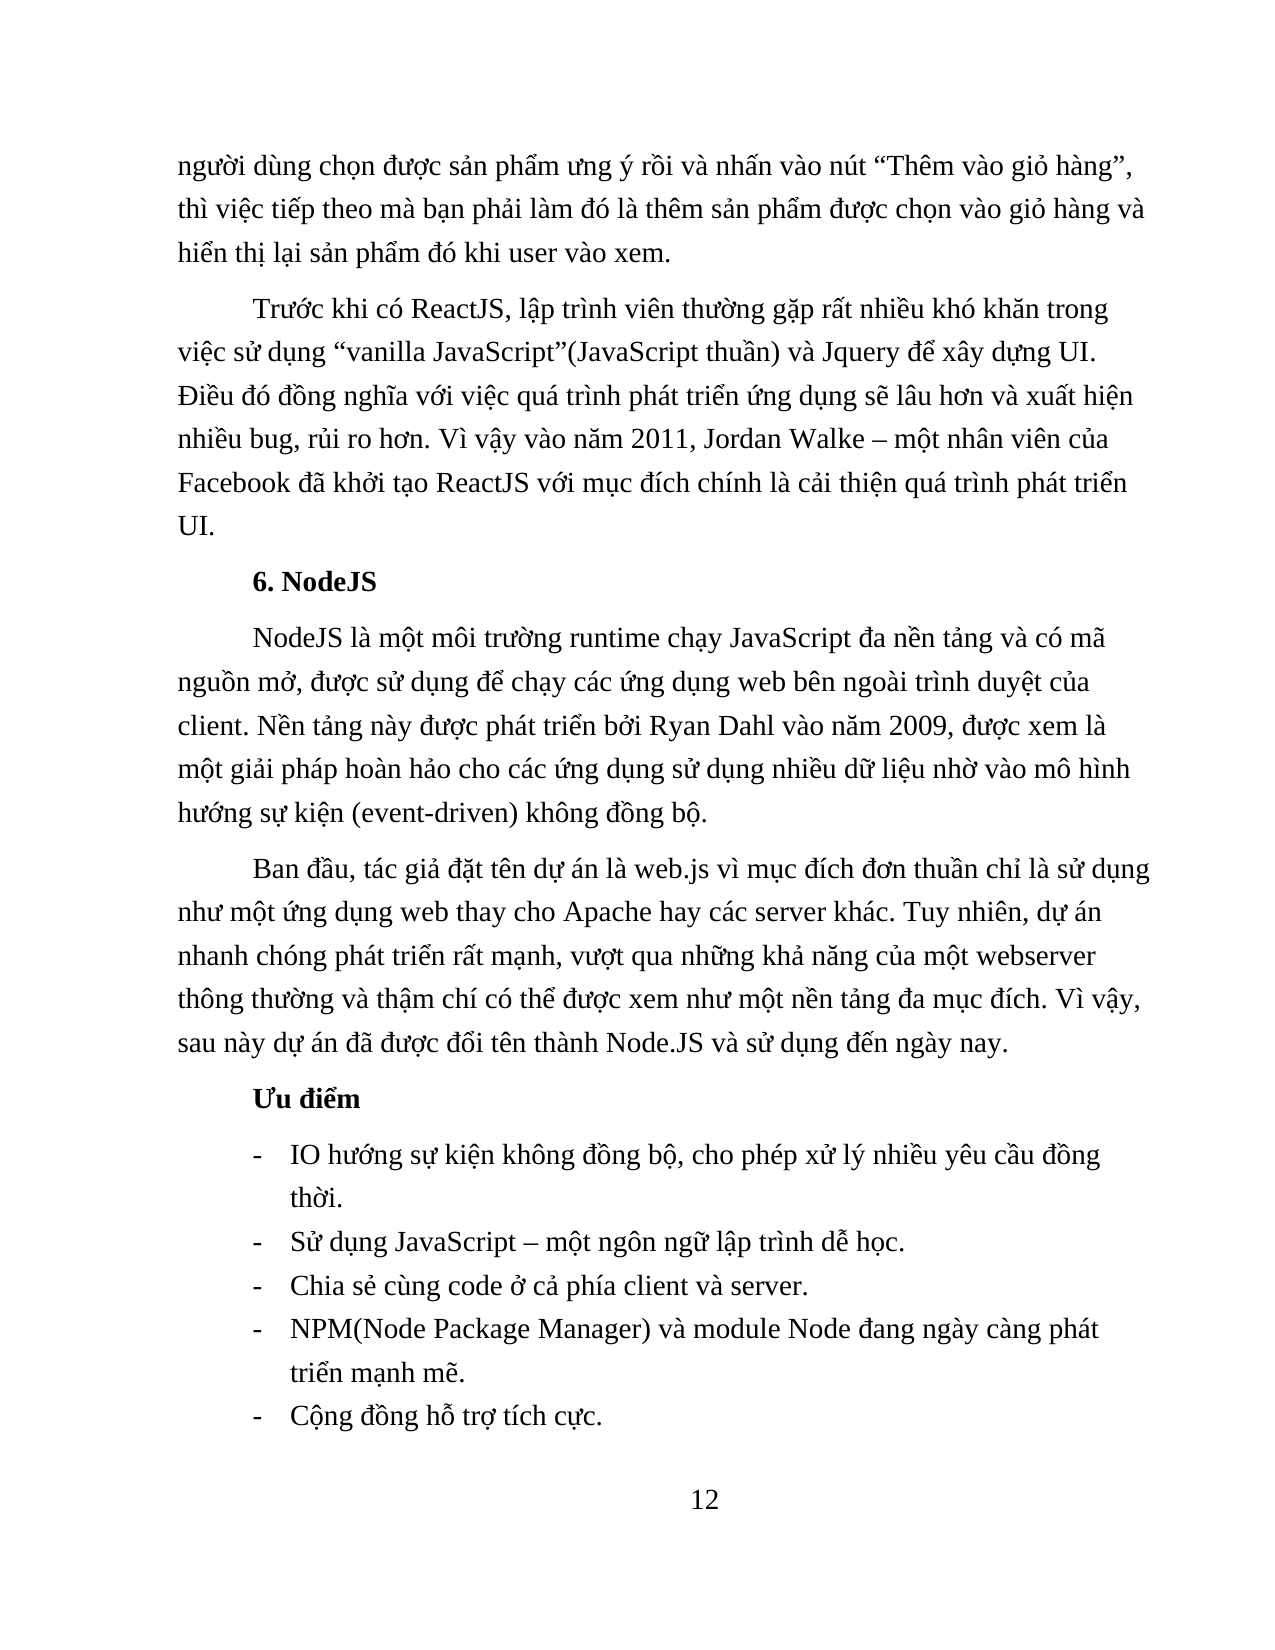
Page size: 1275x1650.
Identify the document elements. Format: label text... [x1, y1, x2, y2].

text Ban đầu, tác giả đặt tên dự án là web.js vì mục đích đơn thuần chỉ là sử dụng như một ứng dụng web thay cho Apache hay các server khác. Tuy nhiên, dự án nhanh chóng phát triển rất mạnh, vượt qua những khả năng của một webserver thông thường và thậm chí có thể được xem như một nền tảng đa mục đích. Vì vậy, sau này dự án đã được đổi tên thành Node.JS và sử dụng đến ngày nay. [177, 851, 1157, 1058]
text NodeJS [252, 564, 1157, 598]
list IO hướng sự kiện không đồng bộ, cho phép xử lý nhiều yêu cầu đồng thời. [252, 1137, 1157, 1214]
list Cộng đồng hỗ trợ tích cực. [252, 1398, 1157, 1432]
list Chia sẻ cùng code ở cả phía client và server. [252, 1268, 1157, 1301]
text Ưu điểm [177, 1081, 1157, 1114]
text Trước khi có ReactJS, lập trình viên thường gặp rất nhiều khó khăn trong việc sử dụng “vanilla JavaScript”(JavaScript thuần) và Jquery để xây dựng UI. Điều đó đồng nghĩa với việc quá trình phát triển ứng dụng sẽ lâu hơn và xuất hiện nhiều bug, rủi ro hơn. Vì vậy vào năm 2011, Jordan Walke – một nhân viên của Facebook đã khởi tạo ReactJS với mục đích chính là cải thiện quá trình phát triển UI. [177, 291, 1157, 542]
list NPM(Node Package Manager) và module Node đang ngày càng phát triển mạnh mẽ. [252, 1311, 1157, 1388]
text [177, 148, 1157, 268]
list Sử dụng JavaScript – một ngôn ngữ lập trình dễ học. [252, 1224, 1157, 1258]
text NodeJS là một môi trường runtime chạy JavaScript đa nền tảng và có mã nguồn mở, được sử dụng để chạy các ứng dụng web bên ngoài trình duyệt của client. Nền tảng này được phát triển bởi Ryan Dahl vào năm 2009, được xem là một giải pháp hoàn hảo cho các ứng dụng sử dụng nhiều dữ liệu nhờ vào mô hình hướng sự kiện (event-driven) không đồng bộ. [177, 621, 1157, 828]
